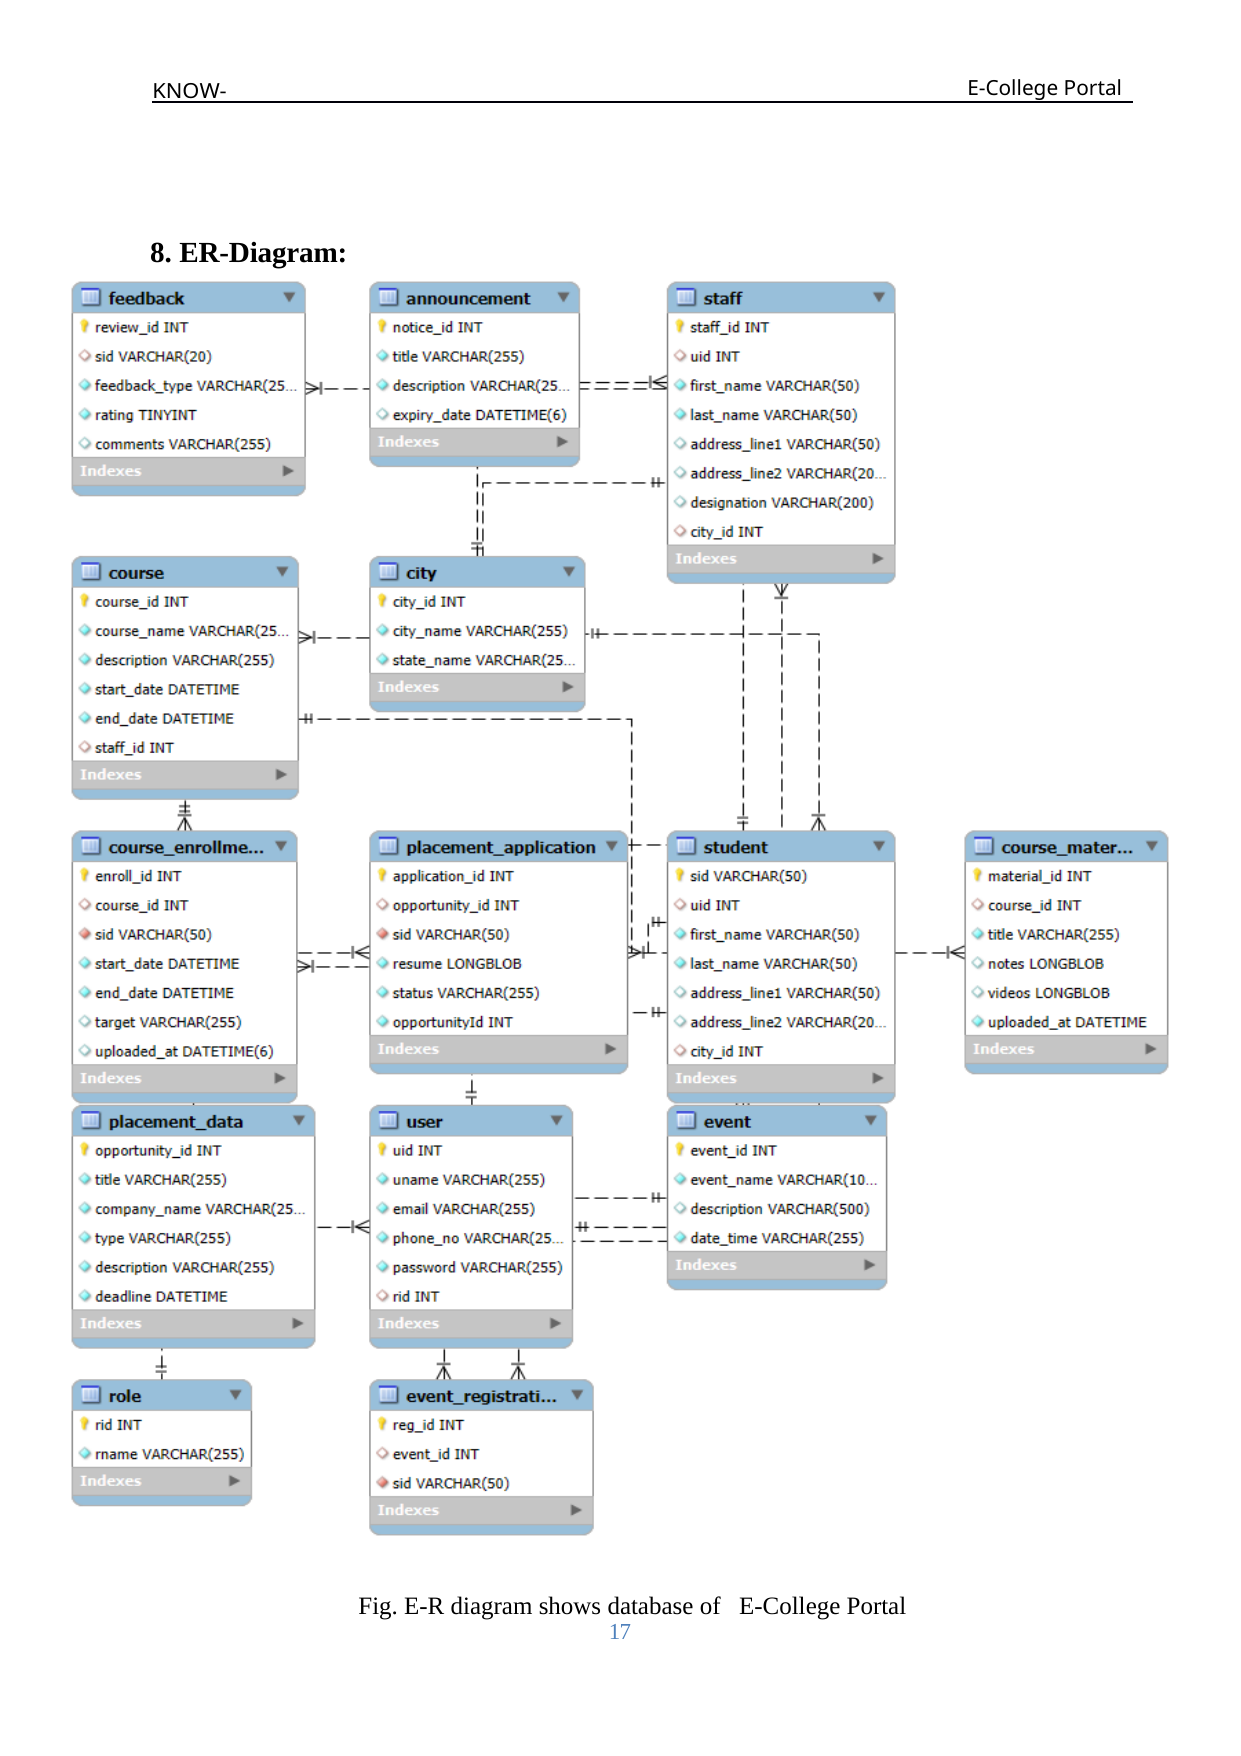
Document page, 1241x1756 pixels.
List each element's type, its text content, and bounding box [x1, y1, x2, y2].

text Fig. E-R diagram shows database of E-College Portal [232, 1591, 1032, 1619]
picture [58, 269, 1181, 1547]
subtitle ER-Diagram: [150, 235, 1211, 269]
